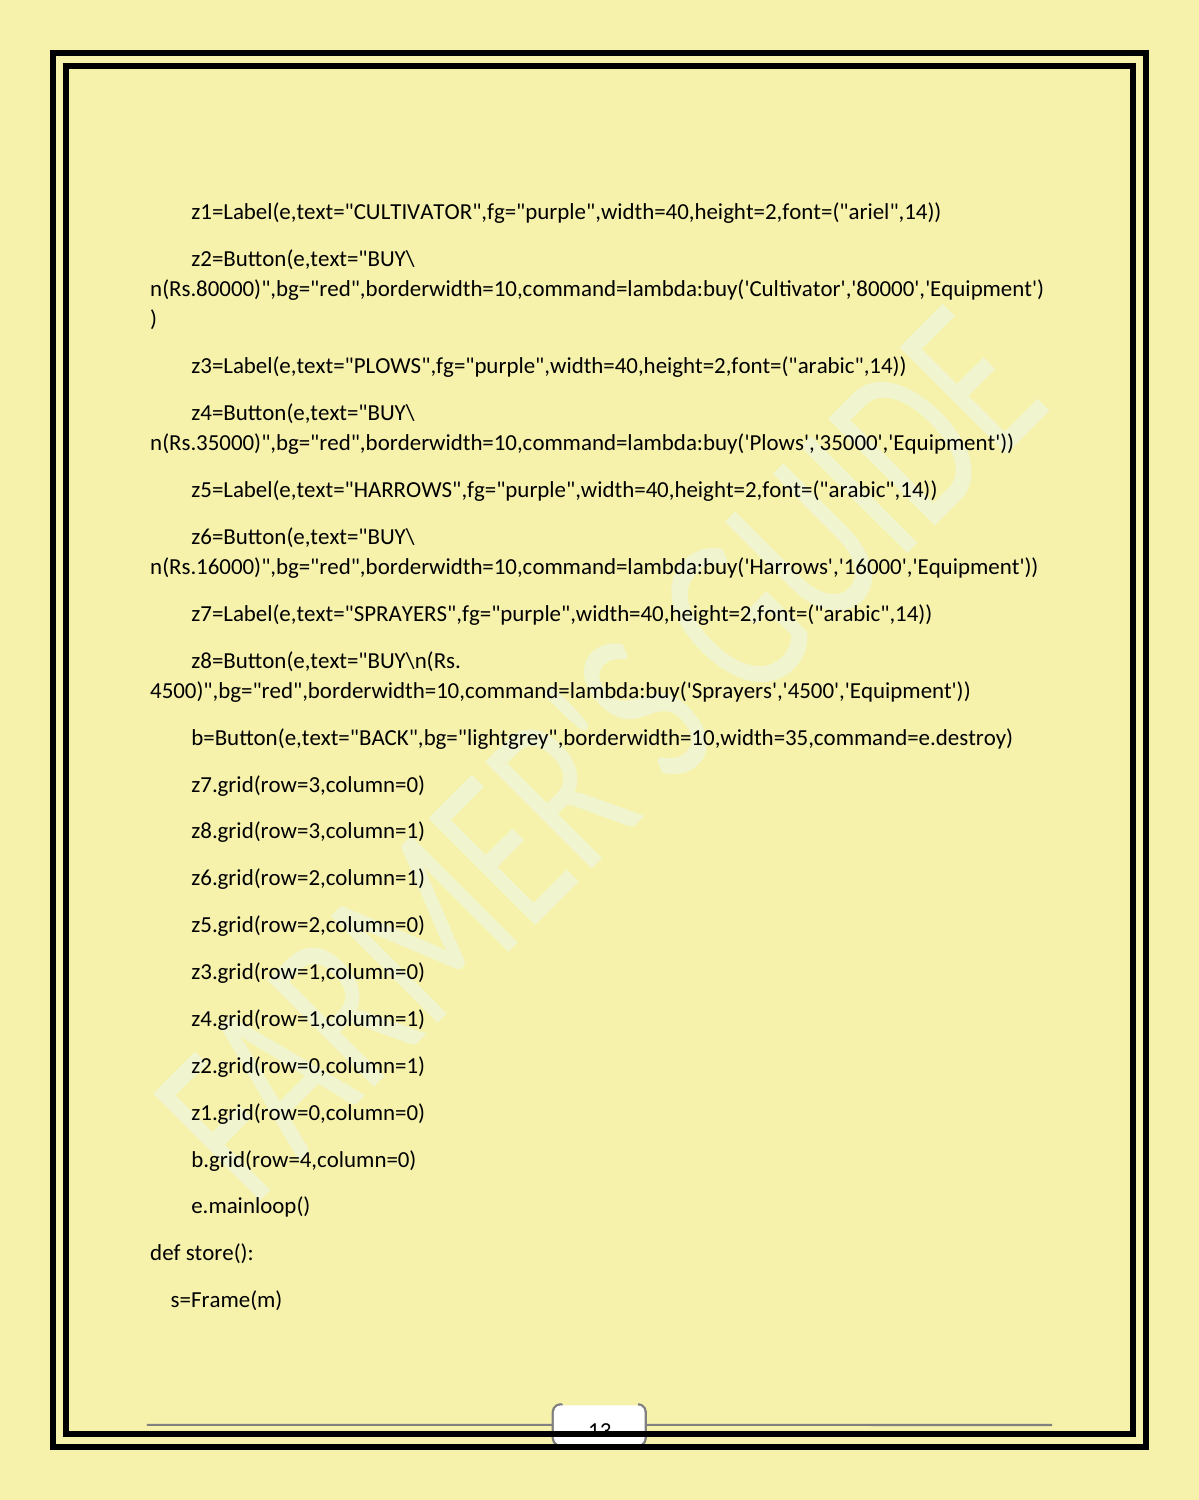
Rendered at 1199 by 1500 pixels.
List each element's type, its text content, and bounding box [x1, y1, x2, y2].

text e.mainloop() [150, 1192, 1049, 1220]
text def store(): [150, 1238, 1049, 1267]
text b.grid(row=4,column=0) [150, 1145, 1049, 1173]
text z5.grid(row=2,column=0) [150, 910, 1049, 938]
text z8.grid(row=3,column=1) [150, 817, 1049, 845]
text z6.grid(row=2,column=1) [150, 863, 1049, 892]
text z3=Label(e,text="PLOWS",fg="purple",width=40,height=2,font=("arabic",14)) [150, 351, 1049, 379]
text z7.grid(row=3,column=0) [150, 770, 1049, 798]
text z4.grid(row=1,column=1) [150, 1004, 1049, 1032]
text b=Button(e,text="BACK",bg="lightgrey",borderwidth=10,width=35,command=e.destroy) [150, 723, 1049, 751]
text z5=Label(e,text="HARROWS",fg="purple",width=40,height=2,font=("arabic",14)) [150, 475, 1049, 503]
text z3.grid(row=1,column=0) [150, 957, 1049, 985]
text z7=Label(e,text="SPRAYERS",fg="purple",width=40,height=2,font=("arabic",14)) [150, 599, 1049, 627]
text s=Frame(m) [150, 1285, 1049, 1313]
text z4=Button(e,text="BUY\n(Rs.35000)",bg="red",borderwidth=10,command=lambda:buy('Plows','35000','Equipment')) [150, 398, 1049, 456]
text z1=Label(e,text="CULTIVATOR",fg="purple",width=40,height=2,font=("ariel",14)) [150, 197, 1049, 225]
text z6=Button(e,text="BUY\n(Rs.16000)",bg="red",borderwidth=10,command=lambda:buy('Harrows','16000','Equipment')) [150, 522, 1049, 580]
text z8=Button(e,text="BUY\n(Rs. 4500)",bg="red",borderwidth=10,command=lambda:buy('Sprayers','4500','Equipment')) [150, 646, 1049, 704]
text z2.grid(row=0,column=1) [150, 1051, 1049, 1079]
text z2=Button(e,text="BUY\n(Rs.80000)",bg="red",borderwidth=10,command=lambda:buy('Cultivator','80000','Equipment')) [150, 244, 1049, 332]
text z1.grid(row=0,column=0) [150, 1098, 1049, 1126]
